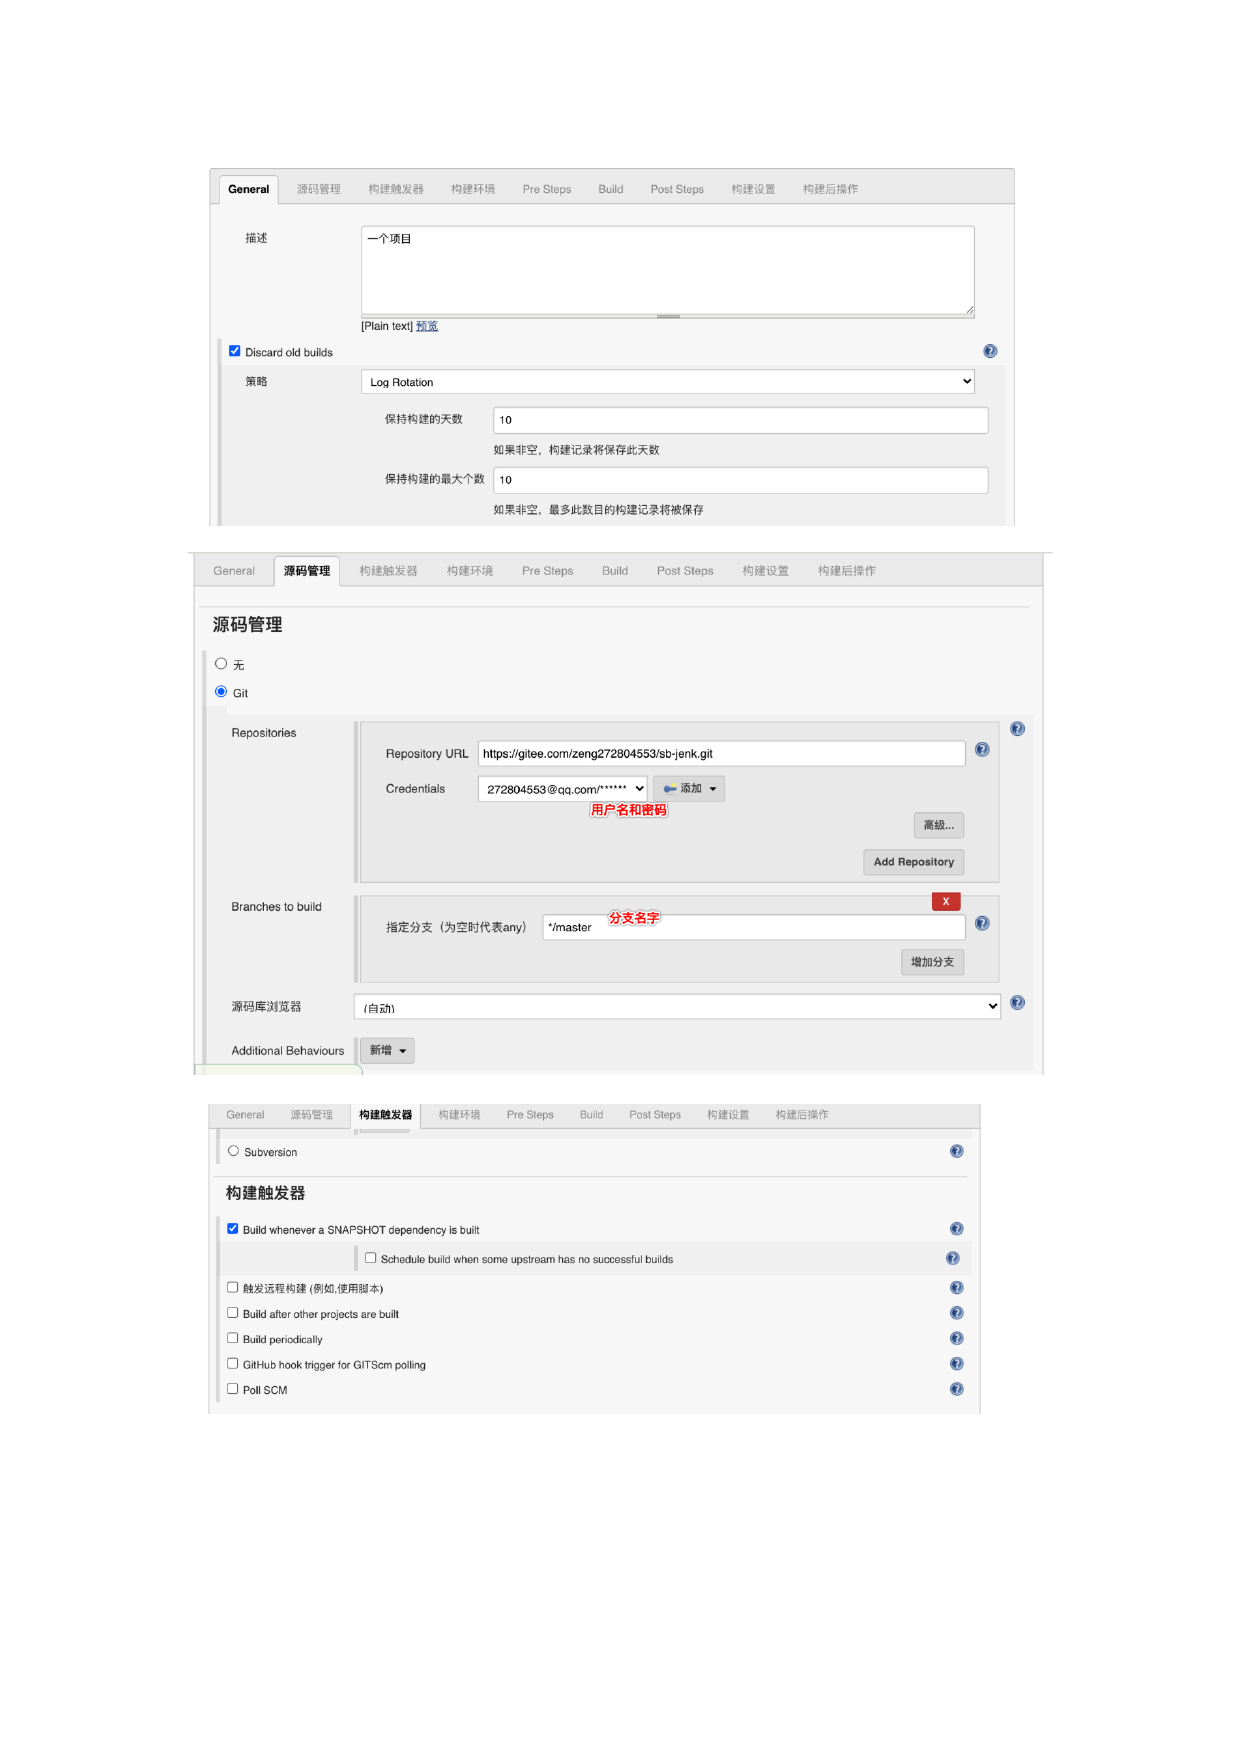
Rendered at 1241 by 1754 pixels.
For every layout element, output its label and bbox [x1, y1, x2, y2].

picture [187, 162, 1053, 526]
picture [187, 1104, 1053, 1414]
picture [187, 552, 1053, 1075]
